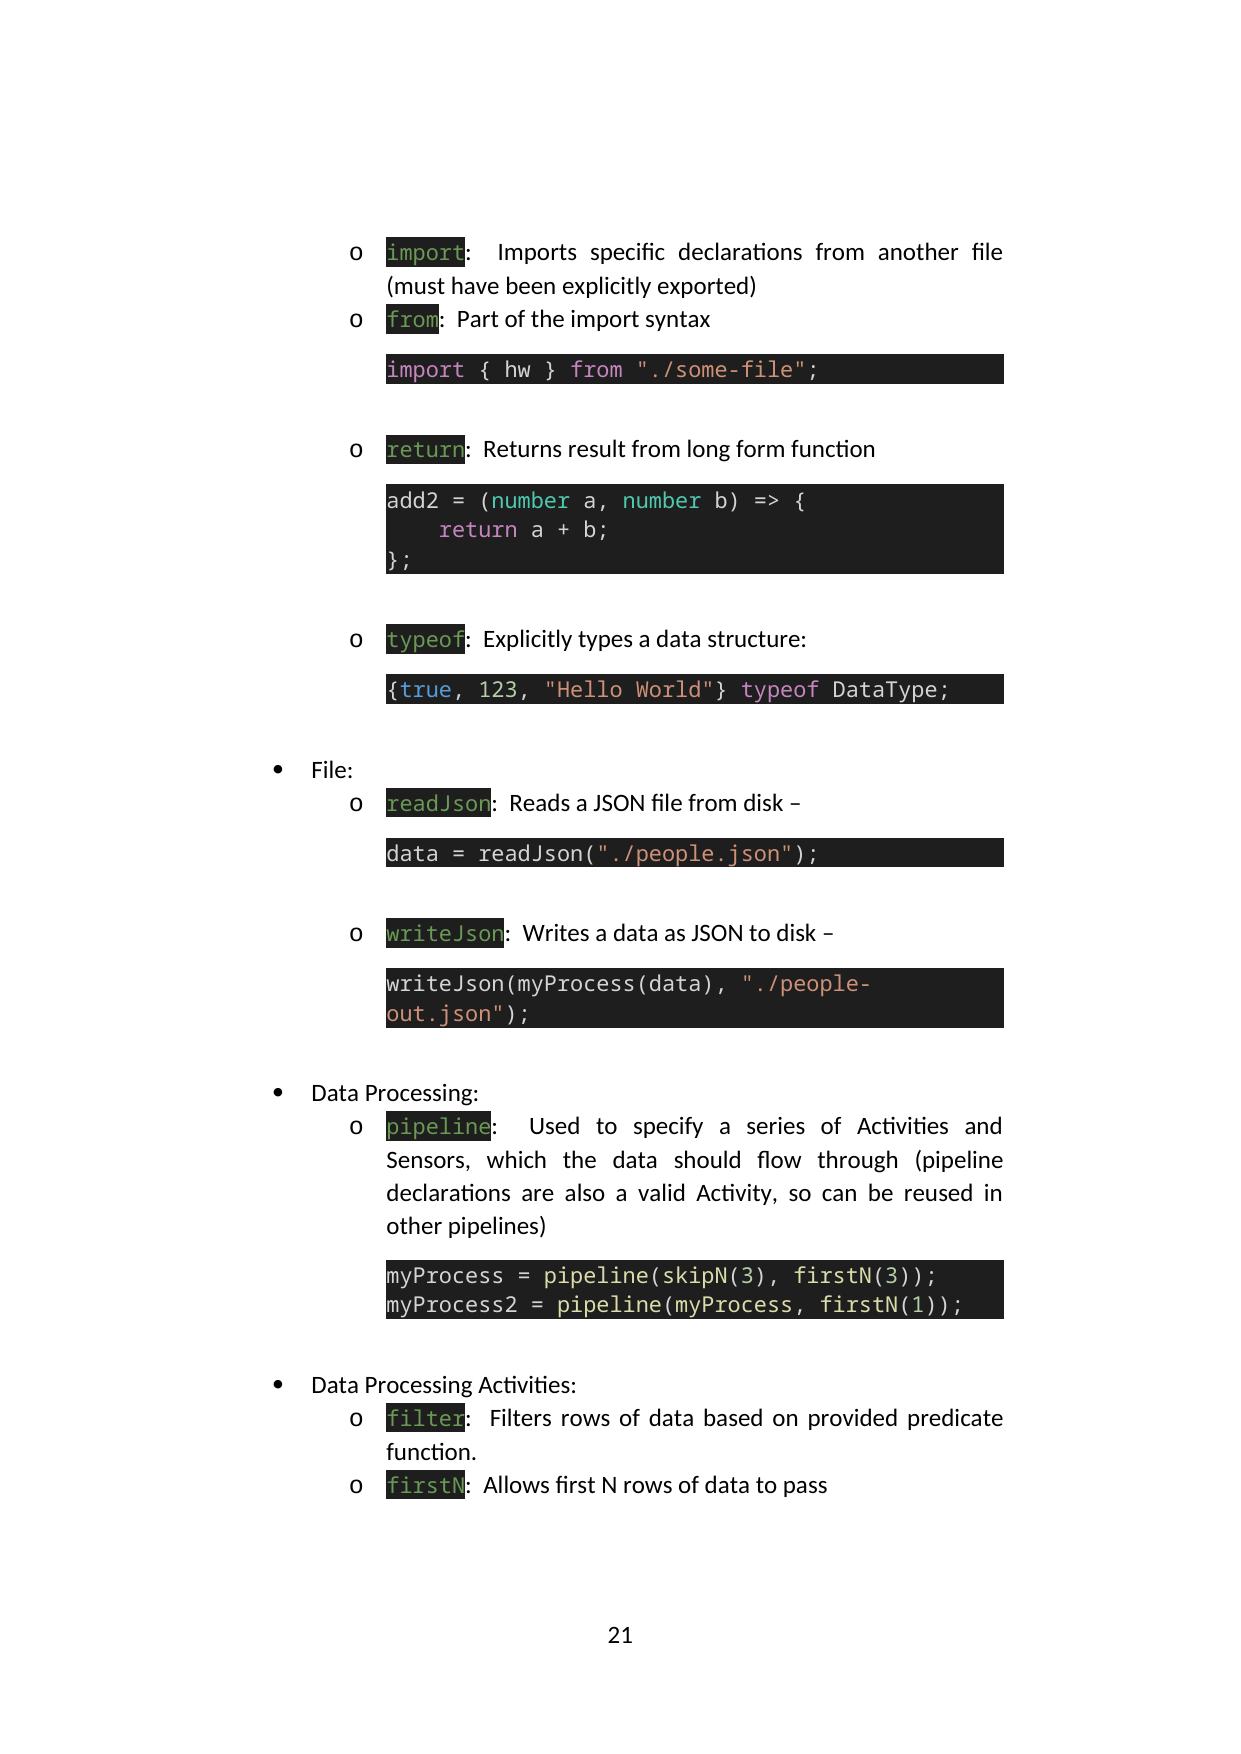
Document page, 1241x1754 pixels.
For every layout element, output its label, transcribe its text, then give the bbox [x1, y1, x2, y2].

text add2 = (number a, number b) => { [386, 484, 1004, 514]
text data = readJson("./people.json"); [386, 838, 1004, 867]
text return a + b; [386, 514, 1004, 544]
text import { hw } from "./some-file"; [386, 354, 1004, 384]
list return: Returns result from long form function [349, 434, 1004, 465]
list pipeline: Used to specify a series of Activities and Sensors, which the data should flow through (pipeline declarations are also a valid Activity, so can be reused in other pipelines) [349, 1110, 1004, 1241]
list Data Processing Activities: [274, 1369, 1004, 1399]
text {true, 123, "Hello World"} typeof DataType; [386, 674, 1004, 704]
text myProcess = pipeline(skipN(3), firstN(3)); [386, 1260, 1004, 1289]
text myProcess2 = pipeline(myProcess, firstN(1)); [386, 1289, 1004, 1319]
list typeof: Explicitly types a data structure: [349, 623, 1004, 655]
text writeJson(myProcess(data), "./people-out.json"); [386, 968, 1004, 1028]
list from: Part of the import syntax [349, 303, 1004, 335]
list firstN: Allows first N rows of data to pass [349, 1469, 1004, 1501]
list readJson: Reads a JSON file from disk – [349, 787, 1004, 818]
list File: [274, 754, 1004, 784]
list writeJson: Writes a data as JSON to disk – [349, 917, 1004, 949]
text }; [386, 544, 1004, 574]
list import: Imports specific declarations from another file (must have been explicitly exported) [349, 236, 1004, 301]
list Data Processing: [274, 1077, 1004, 1108]
list filter: Filters rows of data based on provided predicate function. [349, 1402, 1004, 1466]
